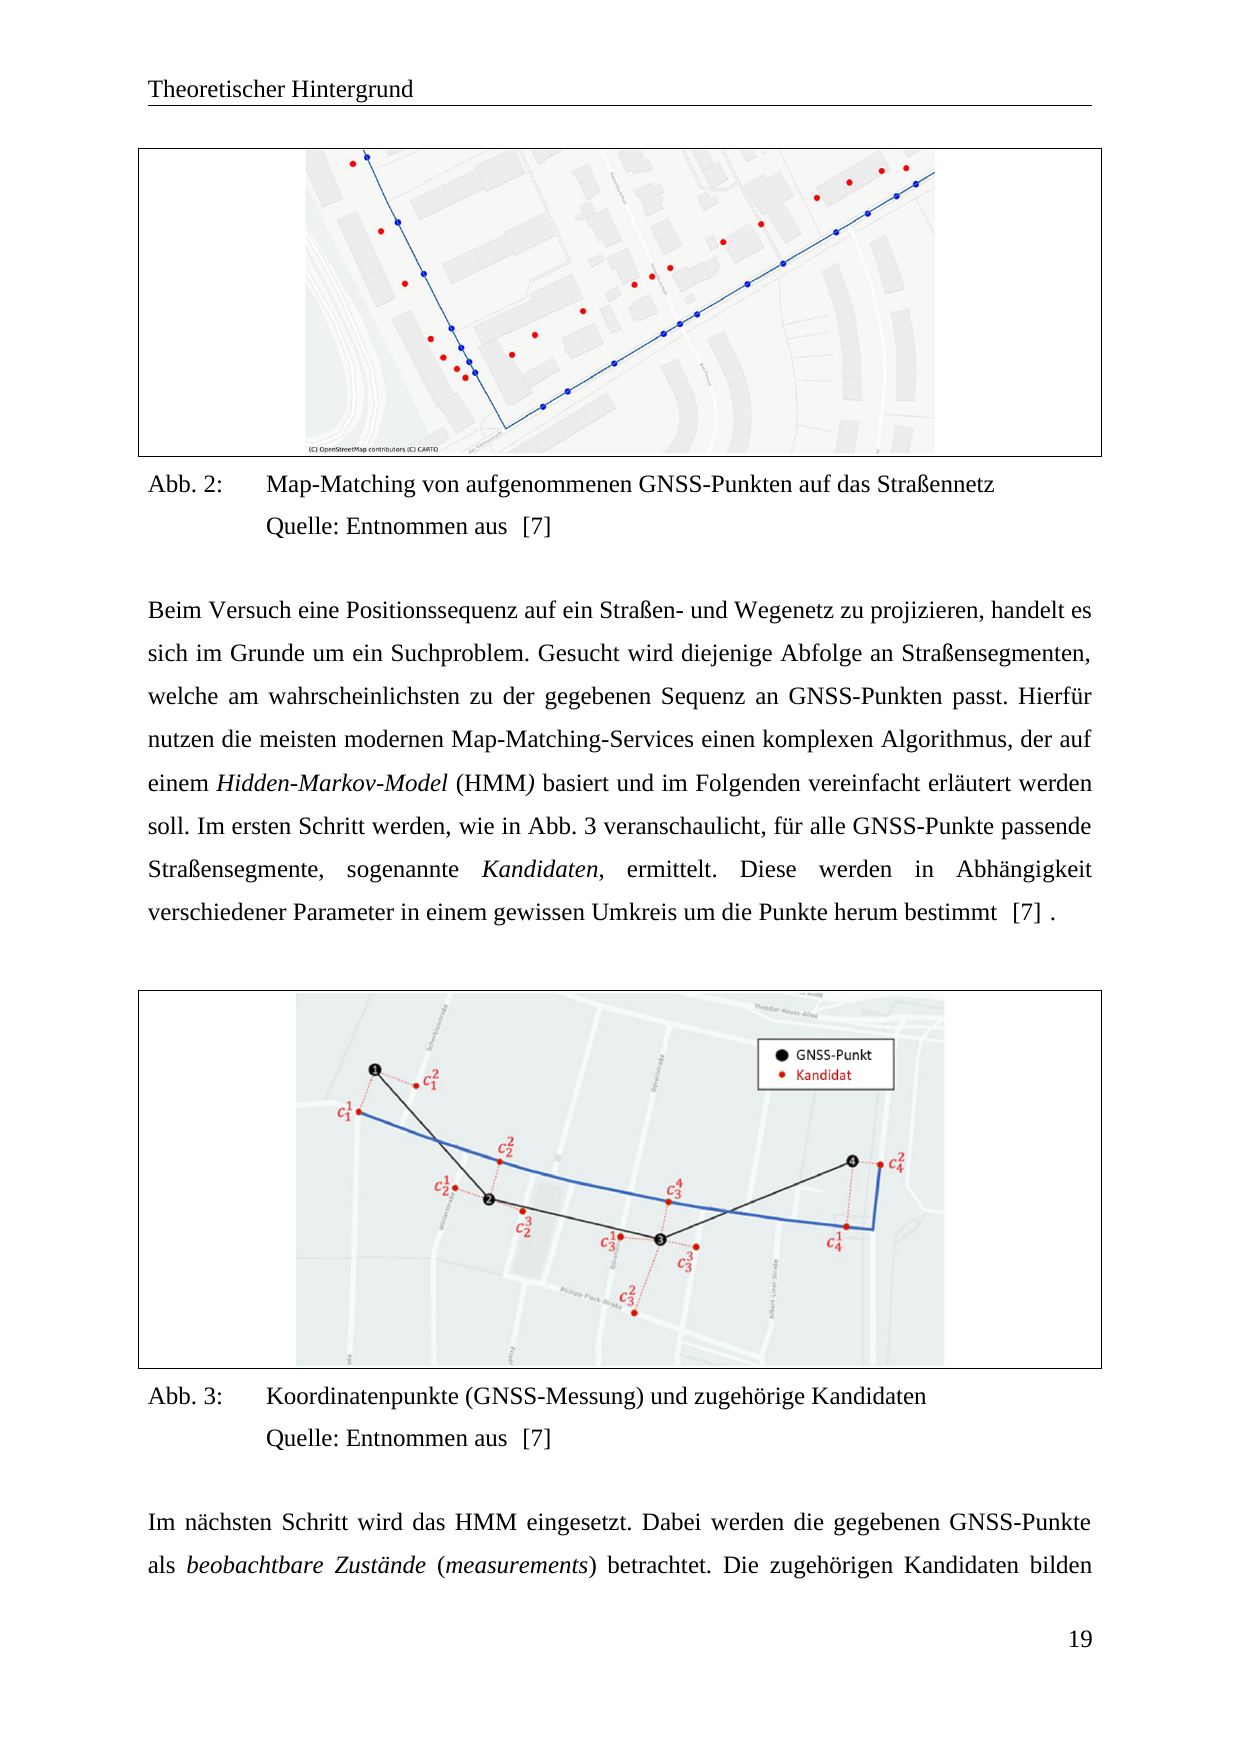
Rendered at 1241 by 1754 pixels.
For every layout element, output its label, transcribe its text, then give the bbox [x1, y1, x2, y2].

text Abb. 2: Map-Matching von aufgenommenen GNSS-Punkten auf das Straßennetz [148, 469, 1092, 498]
text Abb. 3: Koordinatenpunkte (GNSS-Messung) und zugehörige Kandidaten [148, 1381, 1092, 1410]
text Quelle: Entnommen aus [148, 1423, 1092, 1451]
picture [305, 150, 935, 454]
picture [296, 993, 945, 1366]
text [148, 1507, 1092, 1579]
text Beim Versuch eine Positionssequenz auf ein Straßen- und Wegenetz zu projizieren, handelt es sich im Grunde um ein Suchproblem. Gesucht wird diejenige Abfolge an Straßensegmenten, welche am wahrscheinlichsten zu der gegebenen Sequenz an GNSS-Punkten passt. Hierfür nutzen die meisten modernen Map-Matching-Services einen komplexen Algorithmus, der auf einem Hidden-Markov-Model (HMM) basiert und im Folgenden vereinfacht erläutert werden soll. Im ersten Schritt werden, wie in Abb. 3 veranschaulicht, für alle GNSS-Punkte passende Straßensegmente, sogenannte Kandidaten, ermittelt. Diese werden in Abhängigkeit verschiedener Parameter in einem gewissen Umkreis um die Punkte herum bestimmt . [148, 595, 1092, 926]
text Quelle: Entnommen aus [148, 511, 1092, 539]
